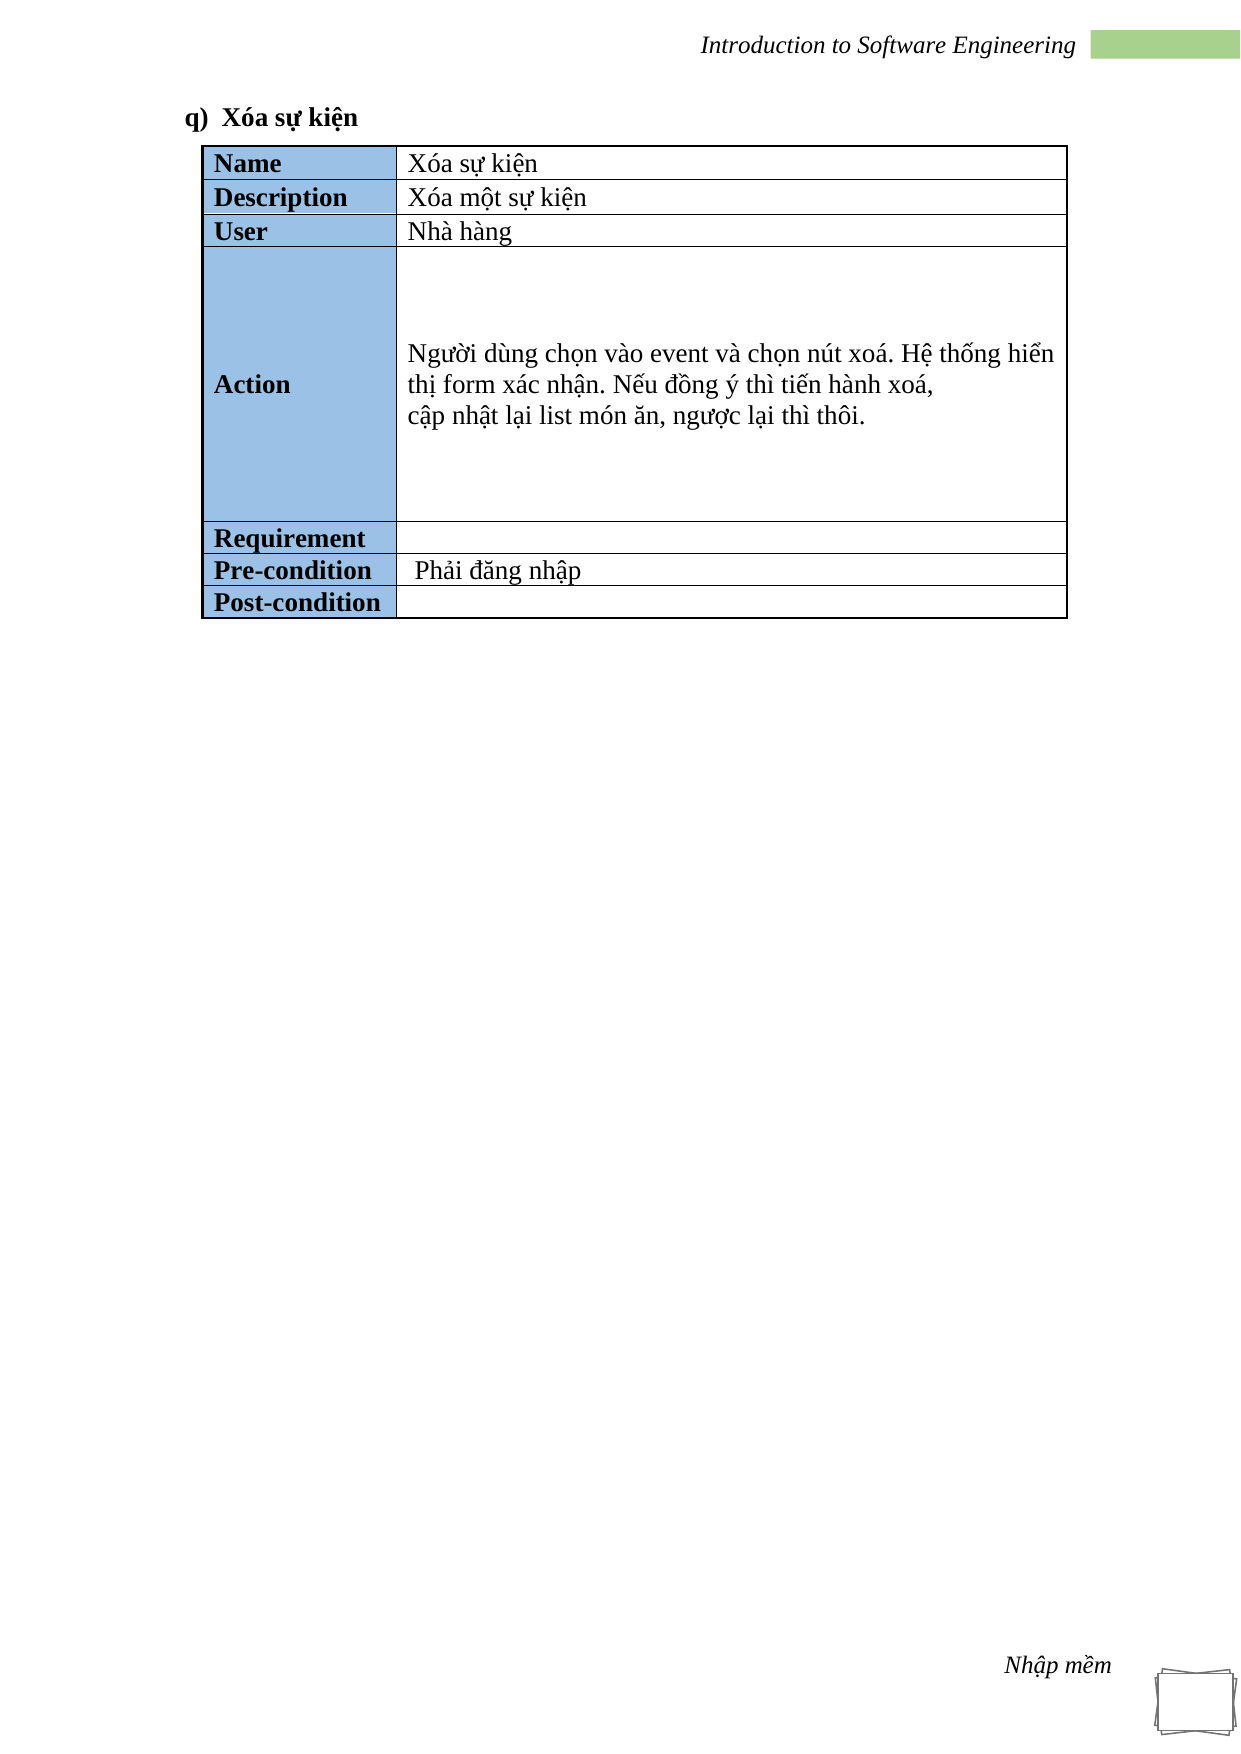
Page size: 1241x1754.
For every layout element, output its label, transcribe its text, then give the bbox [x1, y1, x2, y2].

table_cell Người dùng chọn vào event và chọn nút xoá. Hệ thống hiển thị form xác nhận. Nếu đồng ý thì tiến hành xoá, cập nhật lại list món ăn, ngược lại thì thôi. [397, 247, 1066, 521]
table_cell [397, 586, 1066, 617]
table_header Name [204, 147, 396, 179]
table_cell Nhà hàng [397, 215, 1066, 246]
list Xóa sự kiện [184, 101, 1152, 132]
table_cell Phải đăng nhập [397, 554, 1066, 585]
table_cell Requirement [204, 522, 396, 553]
table_cell Post-condition [204, 586, 396, 617]
table_header Xóa sự kiện [397, 147, 1066, 179]
table_cell Xóa một sự kiện [397, 180, 1066, 213]
table_cell Pre-condition [204, 554, 396, 585]
table_cell [397, 522, 1066, 553]
table_cell Description [204, 180, 396, 213]
table_cell Action [204, 247, 396, 521]
table_cell User [204, 215, 396, 246]
